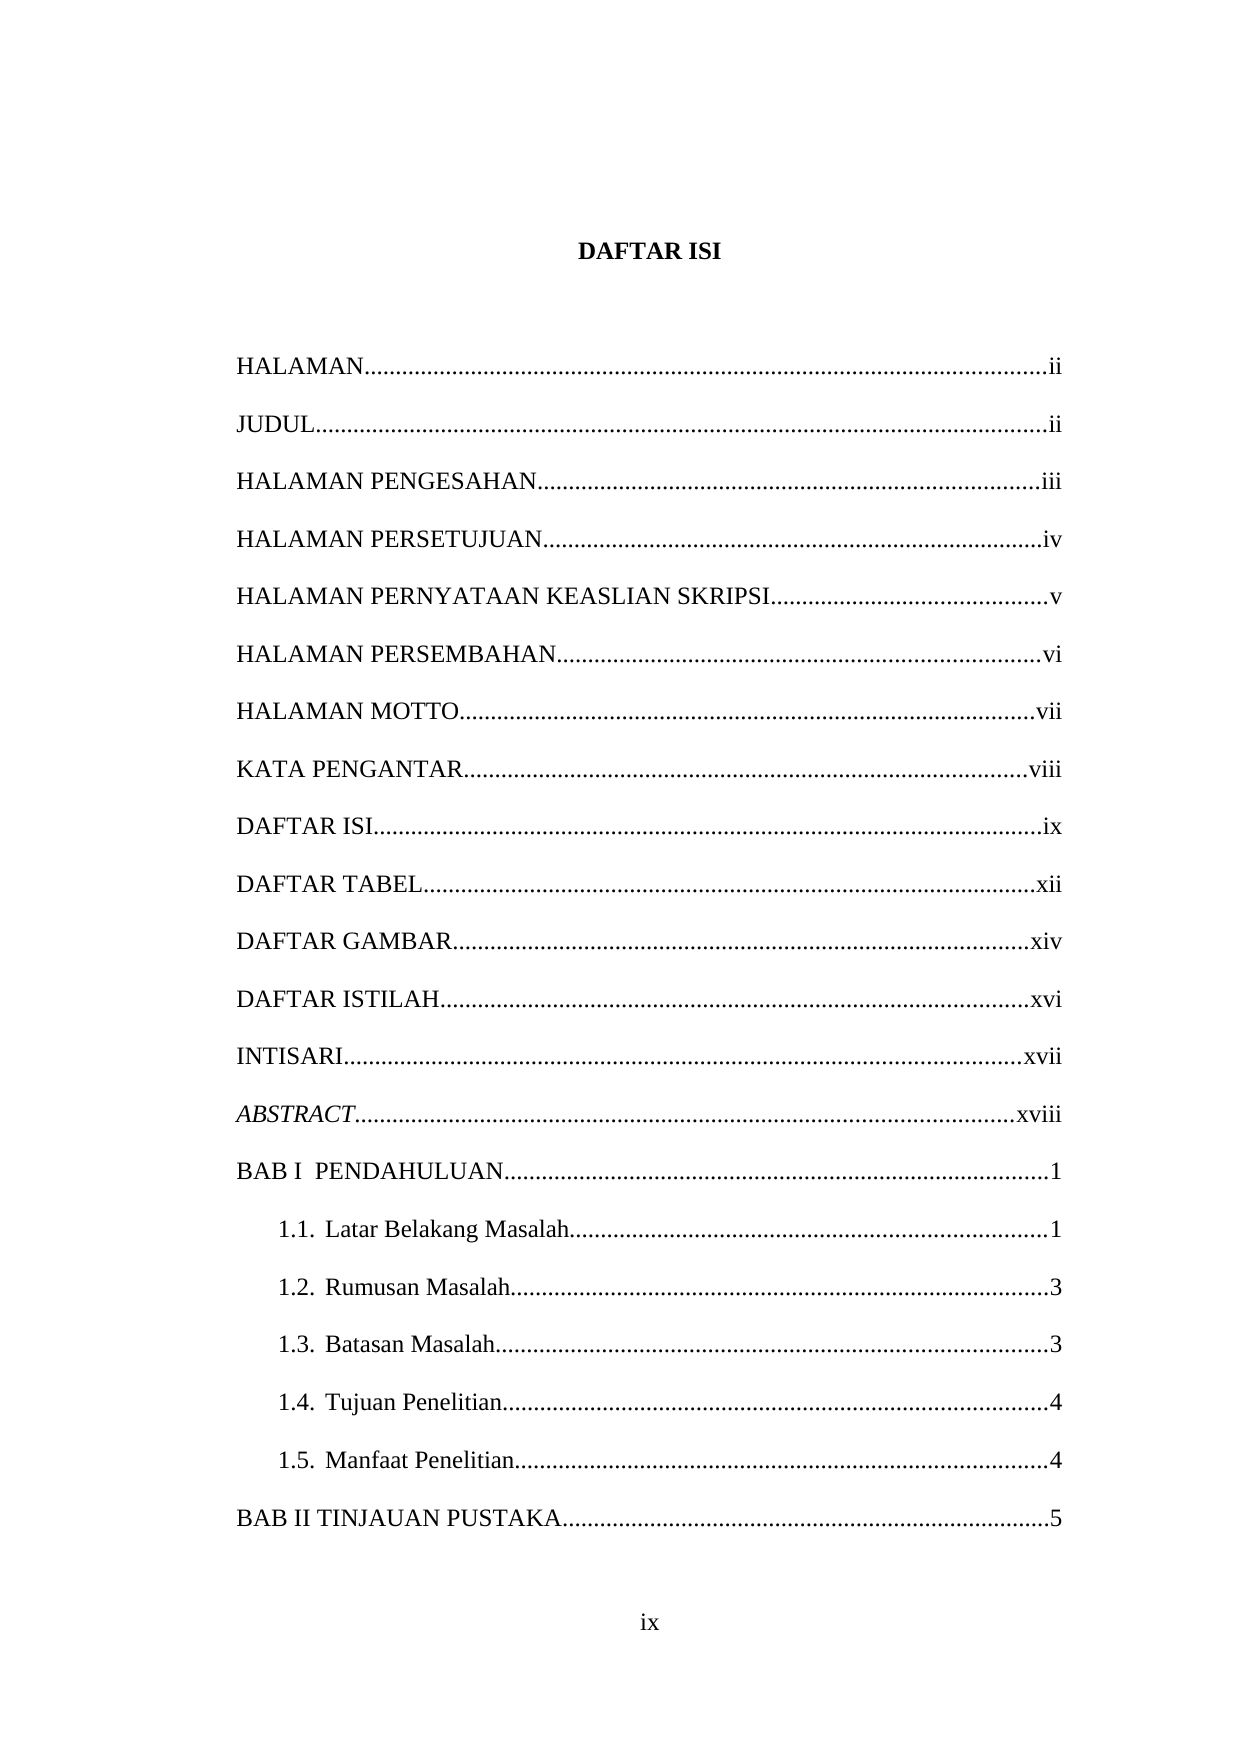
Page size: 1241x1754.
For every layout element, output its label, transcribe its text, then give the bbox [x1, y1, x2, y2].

text HALAMAN PERSETUJUAN iv [236, 524, 1063, 552]
text JUDUL ii [236, 409, 1063, 437]
text 1.2. Rumusan Masalah 3 [278, 1272, 1063, 1300]
text BAB II TINJAUAN PUSTAKA 5 [236, 1503, 1063, 1532]
text DAFTAR TABEL xii [236, 869, 1063, 897]
text 1.3. Batasan Masalah 3 [278, 1329, 1063, 1358]
text HALAMAN PERNYATAAN KEASLIAN SKRIPSI v [236, 581, 1063, 610]
text 1.1. Latar Belakang Masalah 1 [278, 1214, 1063, 1242]
text DAFTAR GAMBAR xiv [236, 926, 1063, 955]
text HALAMAN PERSEMBAHAN vi [236, 639, 1063, 667]
text 1.5. Manfaat Penelitian 4 [278, 1445, 1063, 1474]
text HALAMAN MOTTO vii [236, 696, 1063, 725]
text KATA PENGANTAR viii [236, 754, 1063, 782]
text HALAMAN ii [236, 351, 1063, 380]
subtitle DAFTAR ISI [236, 236, 1063, 265]
text INTISARI xvii [236, 1041, 1063, 1070]
text HALAMAN PENGESAHAN iii [236, 466, 1063, 495]
text BAB I PENDAHULUAN 1 [236, 1156, 1063, 1185]
text DAFTAR ISTILAH xvi [236, 984, 1063, 1012]
text DAFTAR ISI ix [236, 811, 1063, 840]
text ABSTRACT xviii [236, 1099, 1063, 1127]
text 1.4. Tujuan Penelitian 4 [278, 1387, 1063, 1416]
